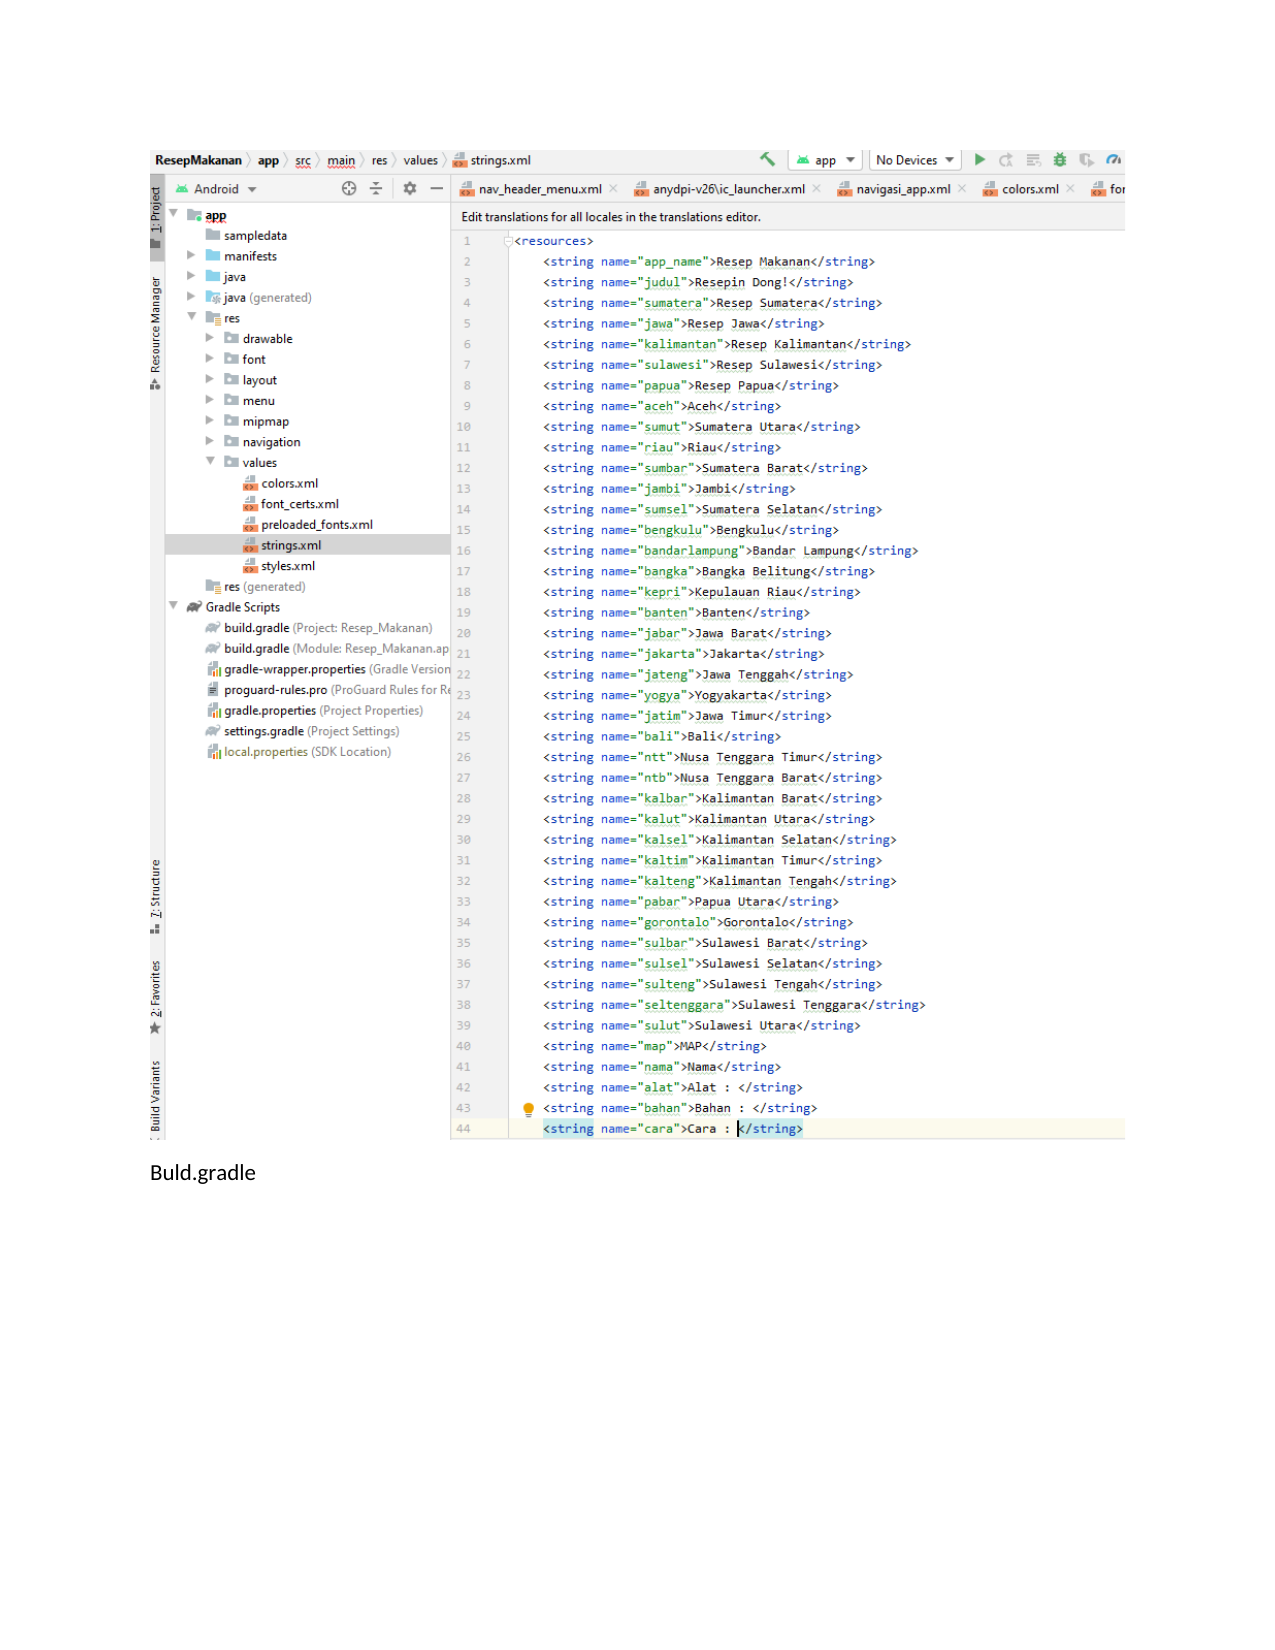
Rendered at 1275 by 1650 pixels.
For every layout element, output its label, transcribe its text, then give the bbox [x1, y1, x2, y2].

text Buld.gradle [150, 1158, 1125, 1186]
picture [150, 150, 1125, 1140]
